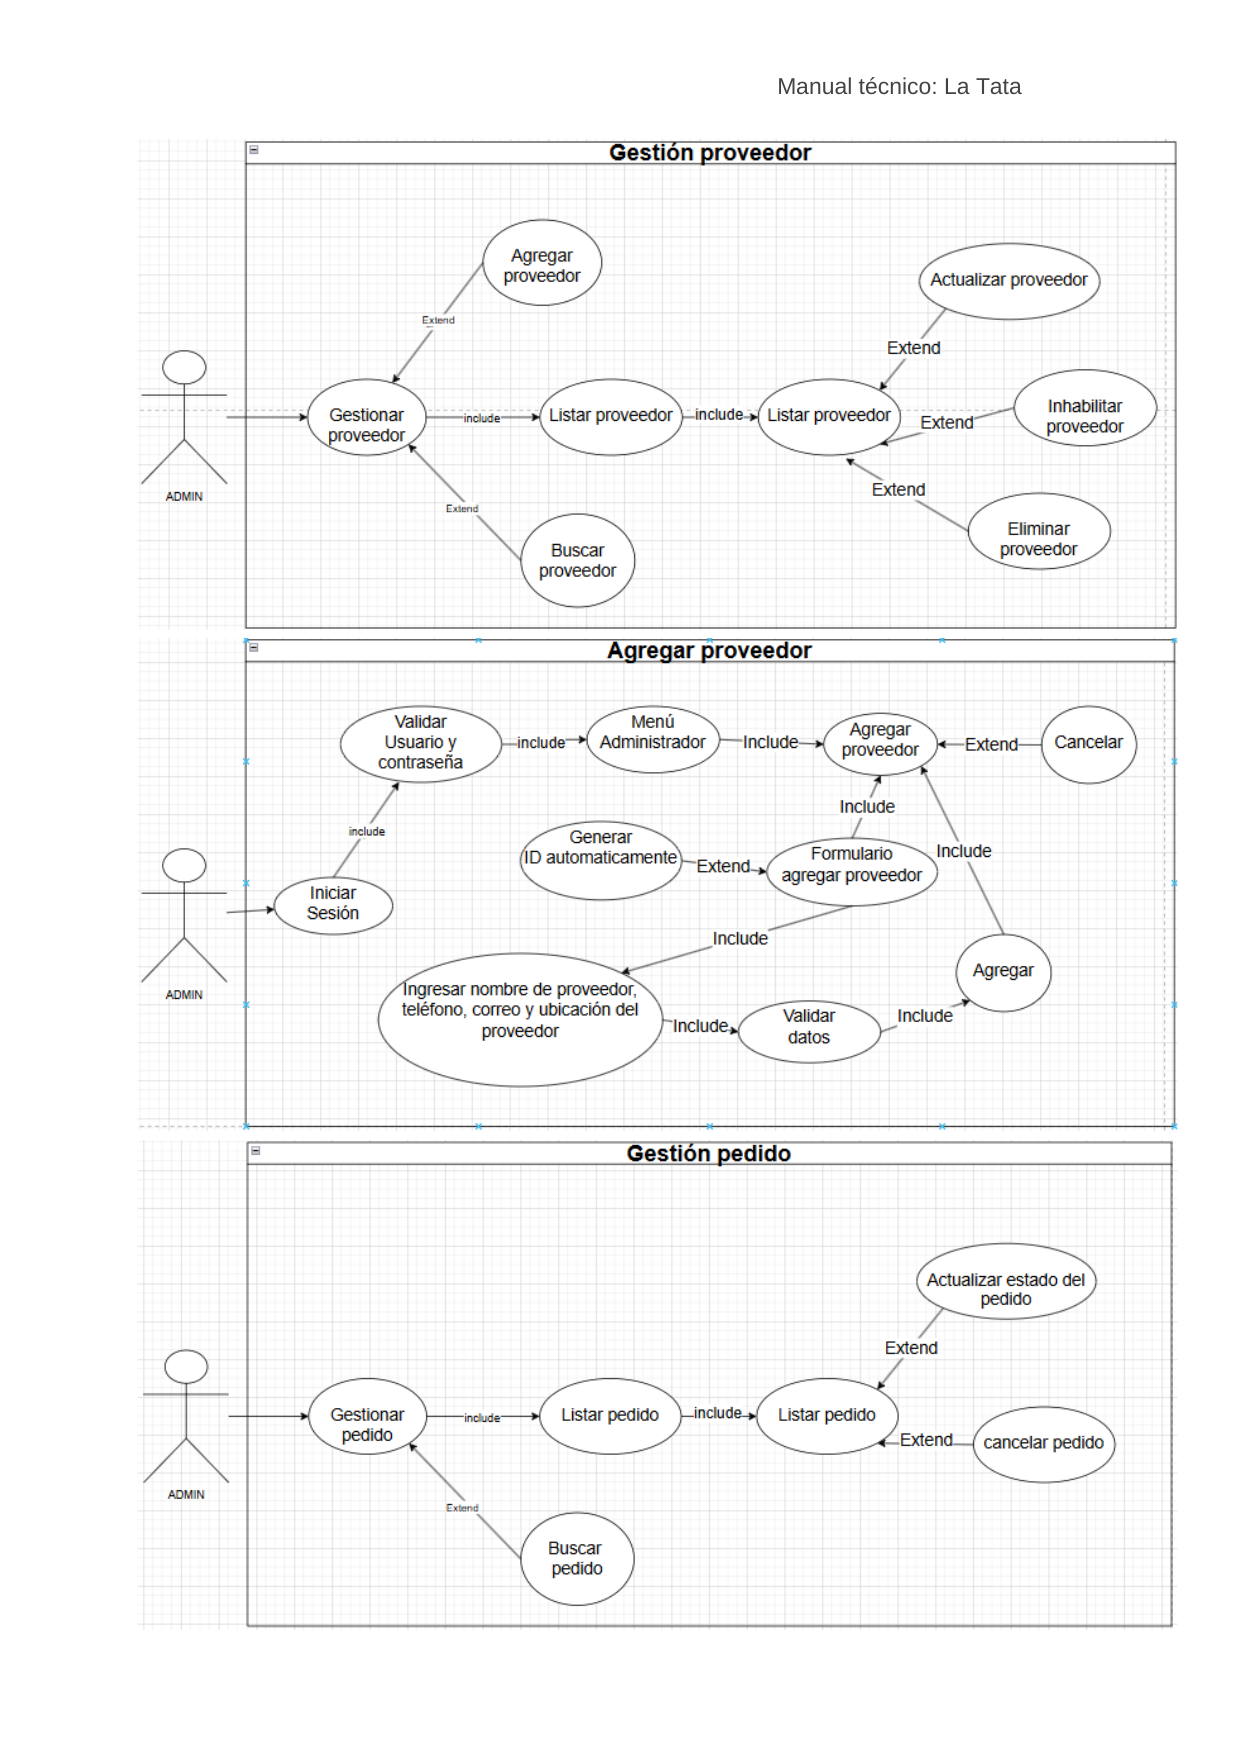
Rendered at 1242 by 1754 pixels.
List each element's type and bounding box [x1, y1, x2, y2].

picture [137, 1140, 1178, 1630]
picture [137, 638, 1178, 1131]
picture [137, 139, 1178, 630]
